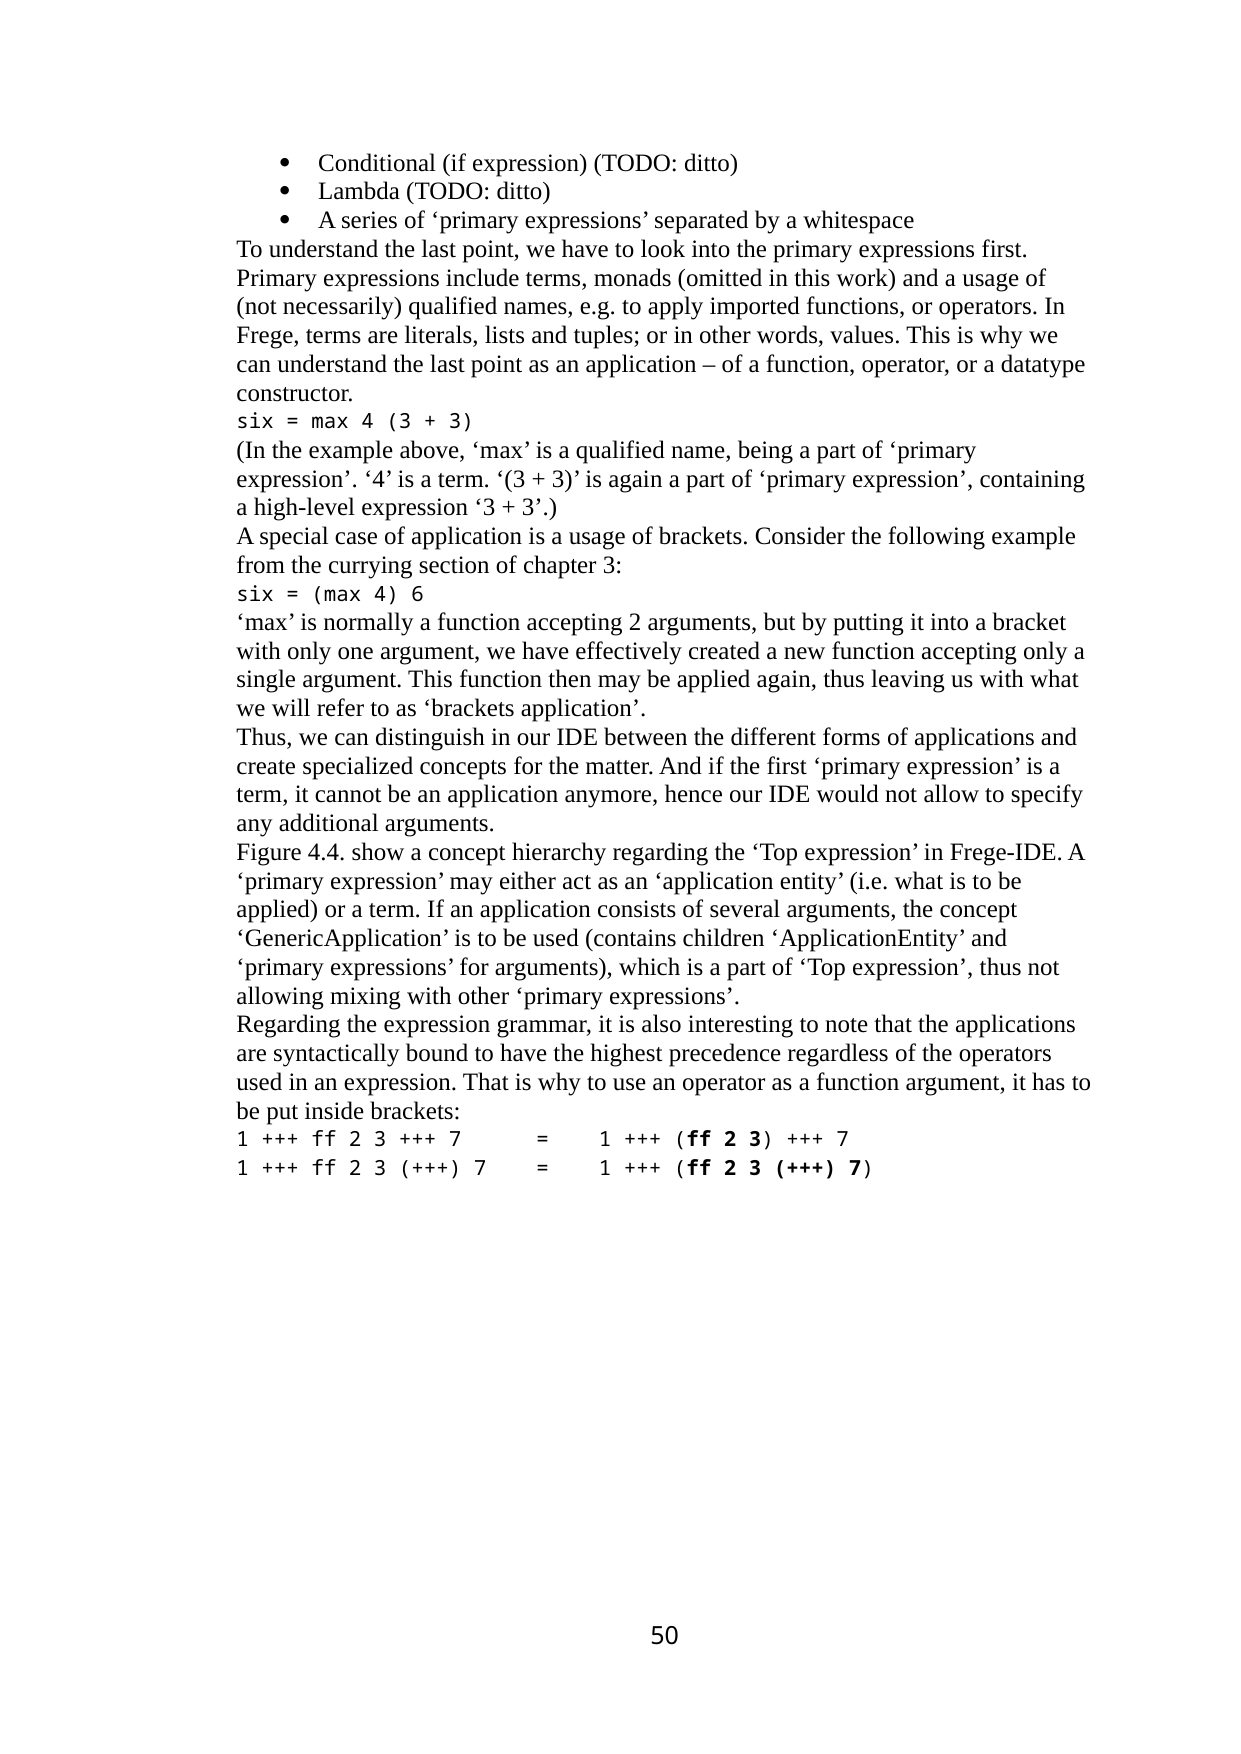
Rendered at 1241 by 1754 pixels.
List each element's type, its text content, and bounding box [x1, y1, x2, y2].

text Figure 4.4. show a concept hierarchy regarding the ‘Top expression’ in Frege-IDE. A ‘primary expression’ may either act as an ‘application entity’ (i.e. what is to be applied) or a term. If an application consists of several arguments, the concept ‘GenericApplication’ is to be used (contains children ‘ApplicationEntity’ and ‘primary expressions’ for arguments), which is a part of ‘Top expression’, thus not allowing mixing with other ‘primary expressions’. [236, 837, 1092, 1009]
text Thus, we can distinguish in our IDE between the different forms of applications and create specialized concepts for the matter. And if the first ‘primary expression’ is a term, it cannot be an application anymore, hence our IDE would not allow to specify any additional arguments. [236, 722, 1092, 837]
text (In the example above, ‘max’ is a qualified name, being a part of ‘primary expression’. ‘4’ is a term. ‘(3 + 3)’ is again a part of ‘primary expression’, containing a high-level expression ‘3 + 3’.) [236, 435, 1092, 521]
text To understand the last point, we have to look into the primary expressions first. Primary expressions include terms, monads (omitted in this work) and a usage of (not necessarily) qualified names, e.g. to apply imported functions, or operators. In Frege, terms are literals, lists and tuples; or in other words, values. This is why we can understand the last point as an application – of a function, operator, or a datatype constructor. [236, 234, 1092, 406]
text Regarding the expression grammar, it is also interesting to note that the applications are syntactically bound to have the highest precedence regardless of the operators used in an expression. That is why to use an operator as a function argument, it has to be put inside brackets: [236, 1009, 1092, 1124]
list A series of ‘primary expressions’ separated by a whitespace [280, 205, 1092, 234]
list Lambda (TODO: ditto) [280, 176, 1092, 205]
text 1 +++ ff 2 3 +++ 7 = 1 +++ (ff 2 3) +++ 7 [236, 1124, 1092, 1153]
text six = max 4 (3 + 3) [236, 406, 1092, 435]
text six = (max 4) 6 [236, 579, 1092, 607]
text 1 +++ ff 2 3 (+++) 7 = 1 +++ (ff 2 3 (+++) 7) [236, 1153, 1092, 1181]
text ‘max’ is normally a function accepting 2 arguments, but by putting it into a bracket with only one argument, we have effectively created a new function accepting only a single argument. This function then may be applied again, thus leaving us with what we will refer to as ‘brackets application’. [236, 607, 1092, 722]
list Conditional (if expression) (TODO: ditto) [280, 148, 1092, 176]
text A special case of application is a usage of brackets. Consider the following example from the currying section of chapter 3: [236, 521, 1092, 579]
